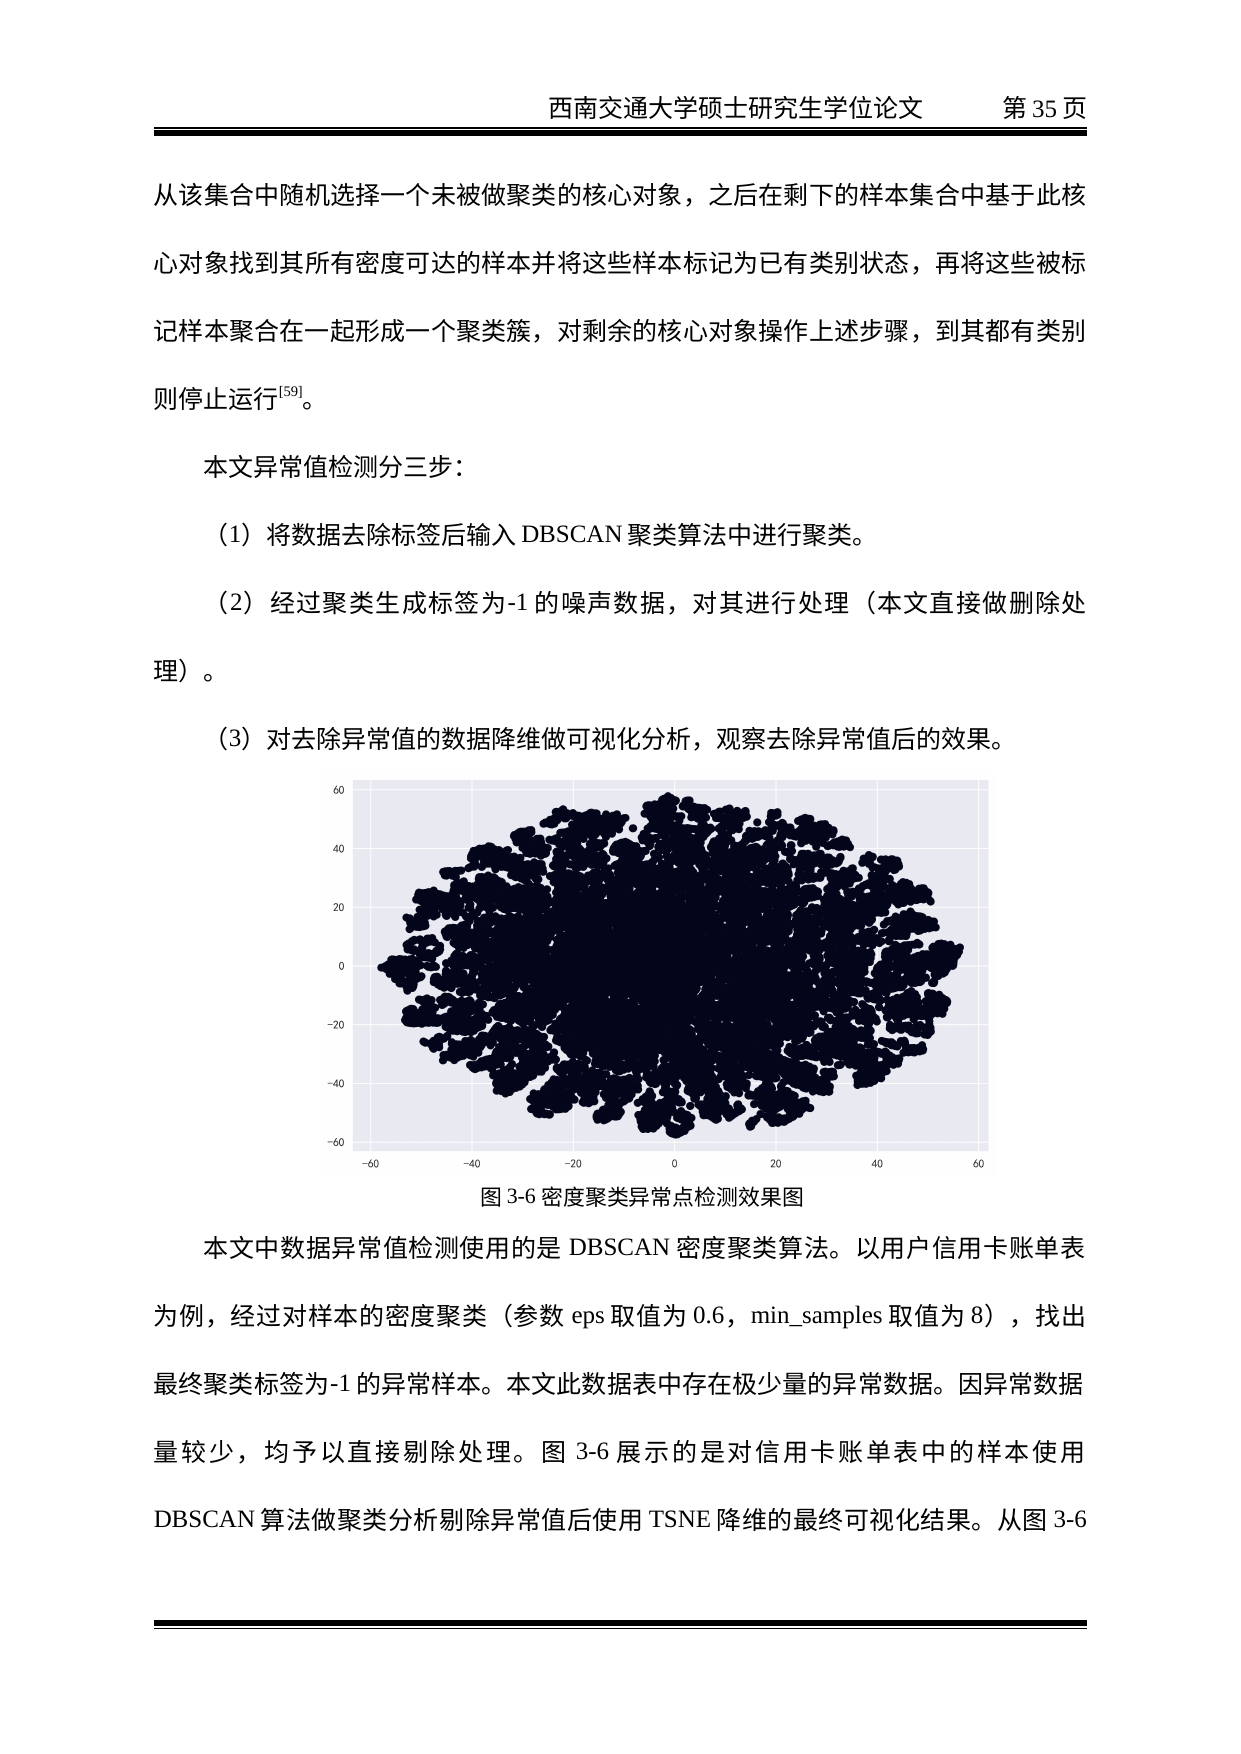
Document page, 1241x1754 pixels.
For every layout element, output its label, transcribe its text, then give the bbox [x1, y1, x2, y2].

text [153, 160, 1087, 432]
text （2）经过聚类生成标签为-1的噪声数据，对其进行处理（本文直接做删除处理）。 [153, 567, 1087, 703]
text 图3-6 密度聚类异常点检测效果图 [153, 1179, 1087, 1213]
text 本文异常值检测分三步： [153, 432, 1087, 499]
text （1）将数据去除标签后输入DBSCAN聚类算法中进行聚类。 [153, 499, 1087, 567]
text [153, 1213, 1087, 1552]
text （3）对去除异常值的数据降维做可视化分析，观察去除异常值后的效果。 [153, 703, 1087, 771]
picture [319, 771, 997, 1177]
